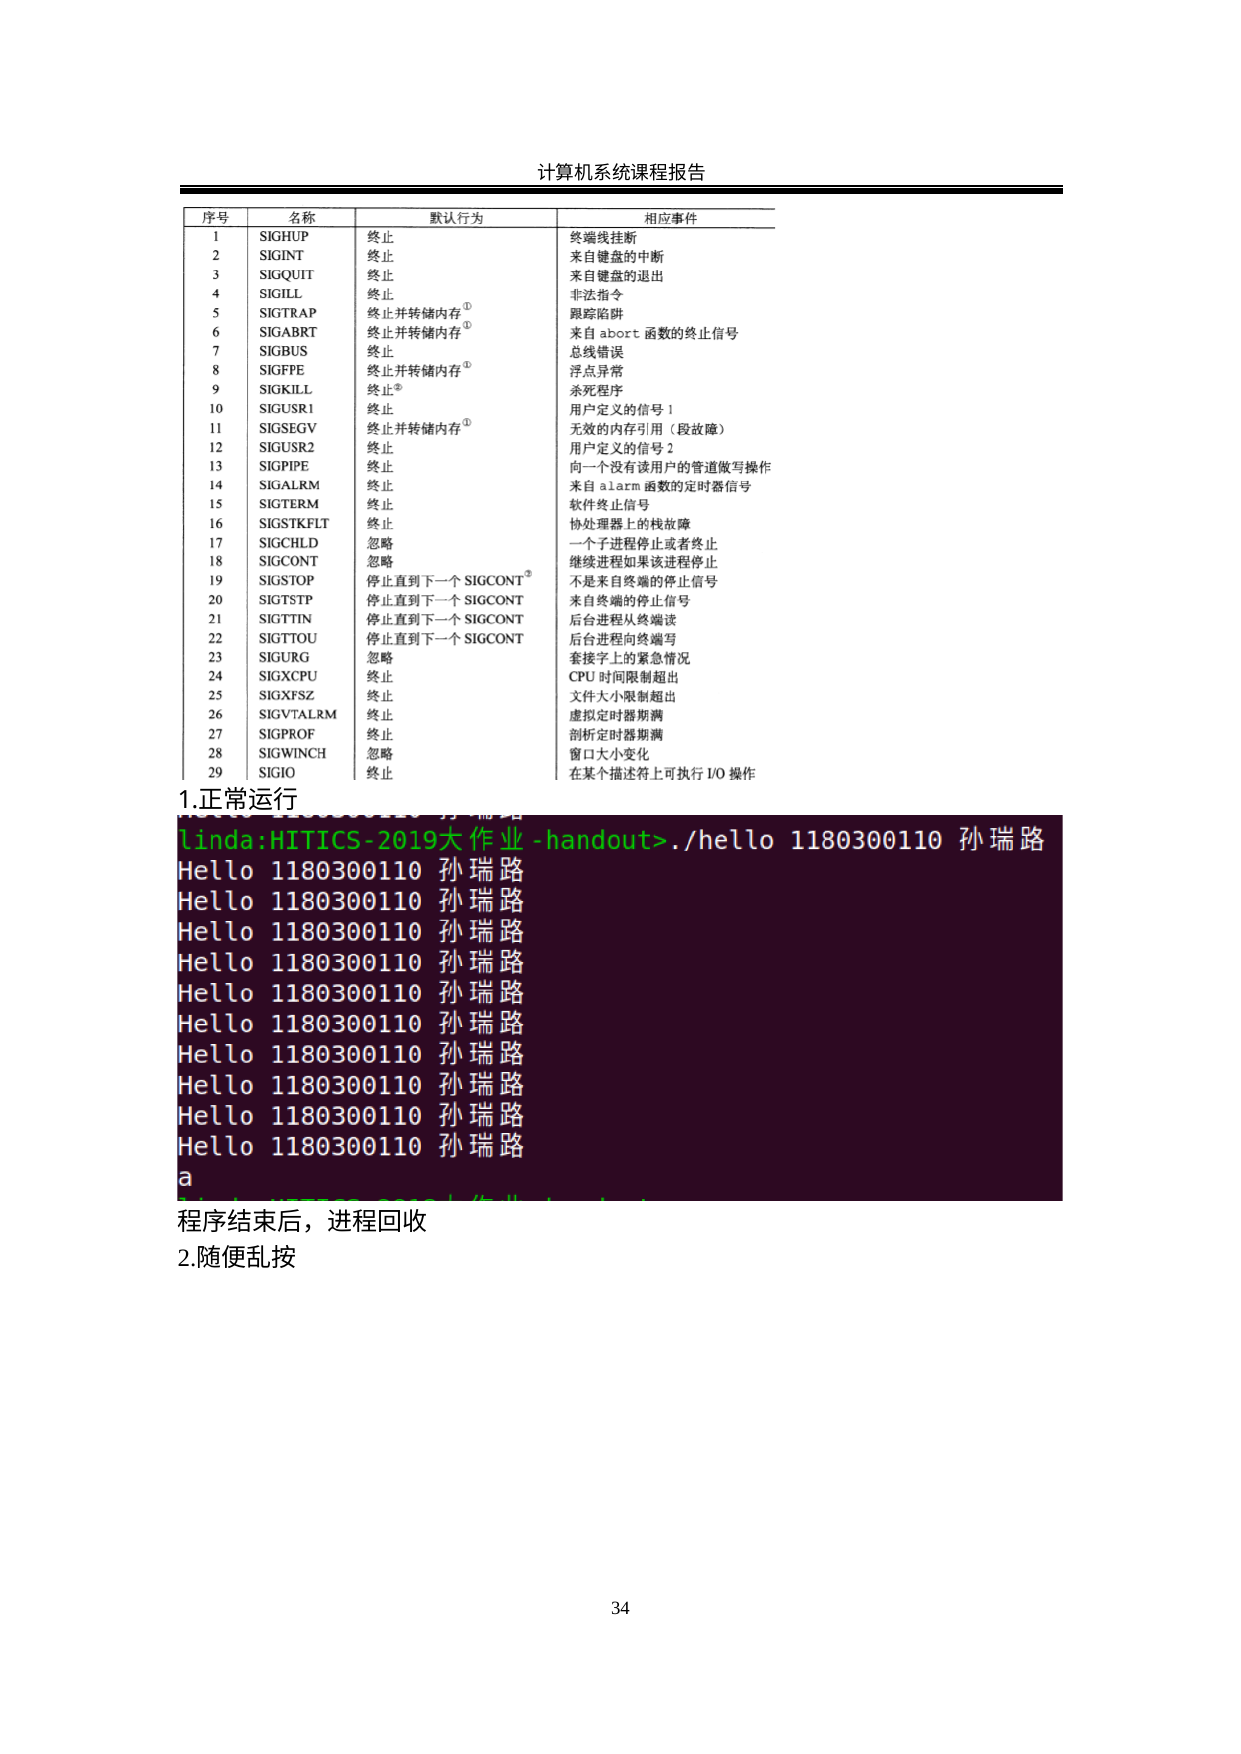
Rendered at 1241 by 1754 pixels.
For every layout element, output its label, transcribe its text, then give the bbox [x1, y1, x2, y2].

text 1.正常运行 [177, 779, 1063, 815]
picture [177, 815, 1063, 1201]
text 程序结束后，进程回收 [177, 1201, 1063, 1237]
picture [177, 200, 776, 780]
text 2.随便乱按 [177, 1237, 1063, 1273]
